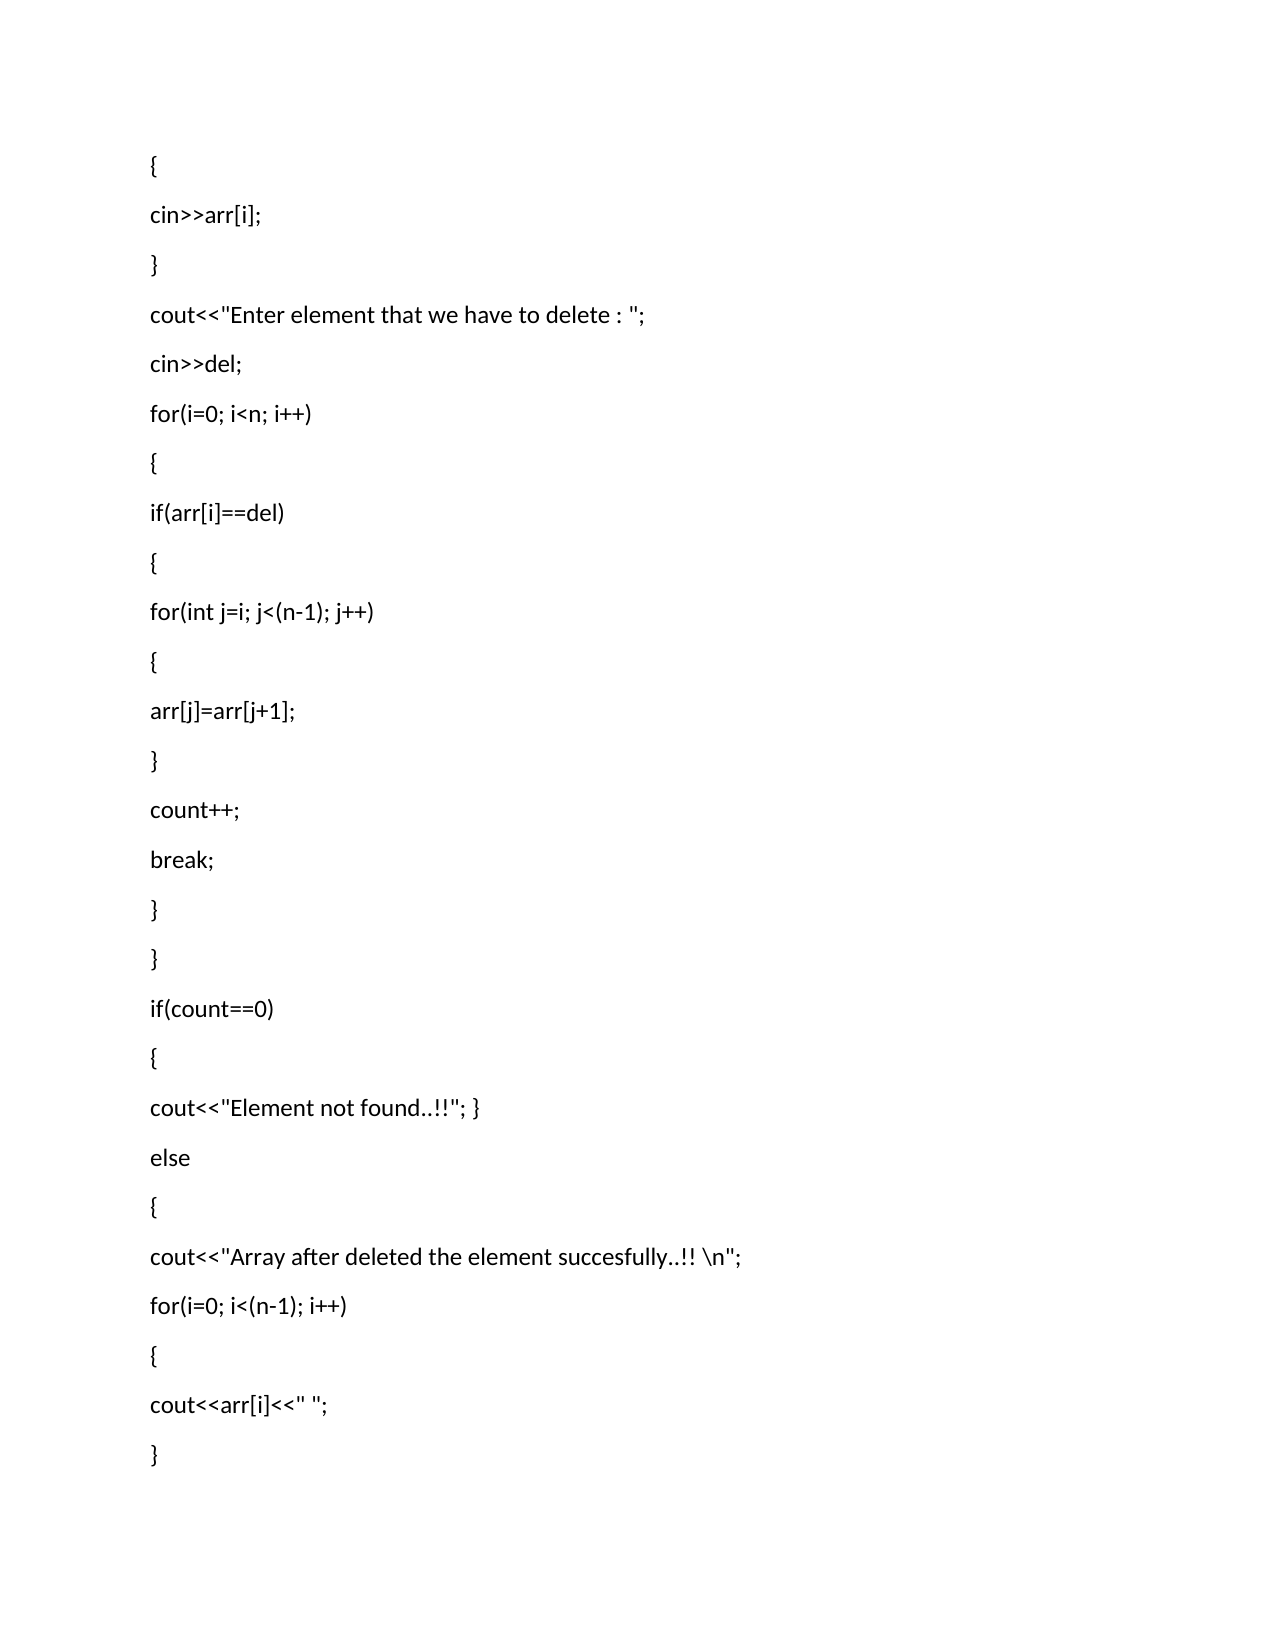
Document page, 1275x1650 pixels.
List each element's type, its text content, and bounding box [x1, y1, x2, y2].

text cout<<"Element not found..!!"; } [150, 1092, 1125, 1123]
text arr[j]=arr[j+1]; [150, 695, 1125, 726]
text cout<<"Array after deleted the element succesfully..!! \n"; [150, 1241, 1125, 1271]
text { [150, 1042, 1125, 1073]
text } [150, 943, 1125, 974]
text for(i=0; i<n; i++) [150, 398, 1125, 428]
text for(int j=i; j<(n-1); j++) [150, 596, 1125, 627]
text cout<<arr[i]<<" "; [150, 1389, 1125, 1420]
text { [150, 1340, 1125, 1371]
text cout<<"Enter element that we have to delete : "; [150, 299, 1125, 329]
text for(i=0; i<(n-1); i++) [150, 1290, 1125, 1321]
text else [150, 1142, 1125, 1172]
text } [150, 249, 1125, 280]
text } [150, 894, 1125, 924]
text { [150, 1191, 1125, 1222]
text count++; [150, 794, 1125, 825]
text } [150, 745, 1125, 776]
text { [150, 447, 1125, 478]
text { [150, 646, 1125, 676]
text cin>>arr[i]; [150, 199, 1125, 230]
text { [150, 150, 1125, 181]
text if(count==0) [150, 993, 1125, 1023]
text if(arr[i]==del) [150, 497, 1125, 528]
text } [150, 1439, 1125, 1470]
text { [150, 547, 1125, 577]
text break; [150, 844, 1125, 875]
text cin>>del; [150, 348, 1125, 379]
